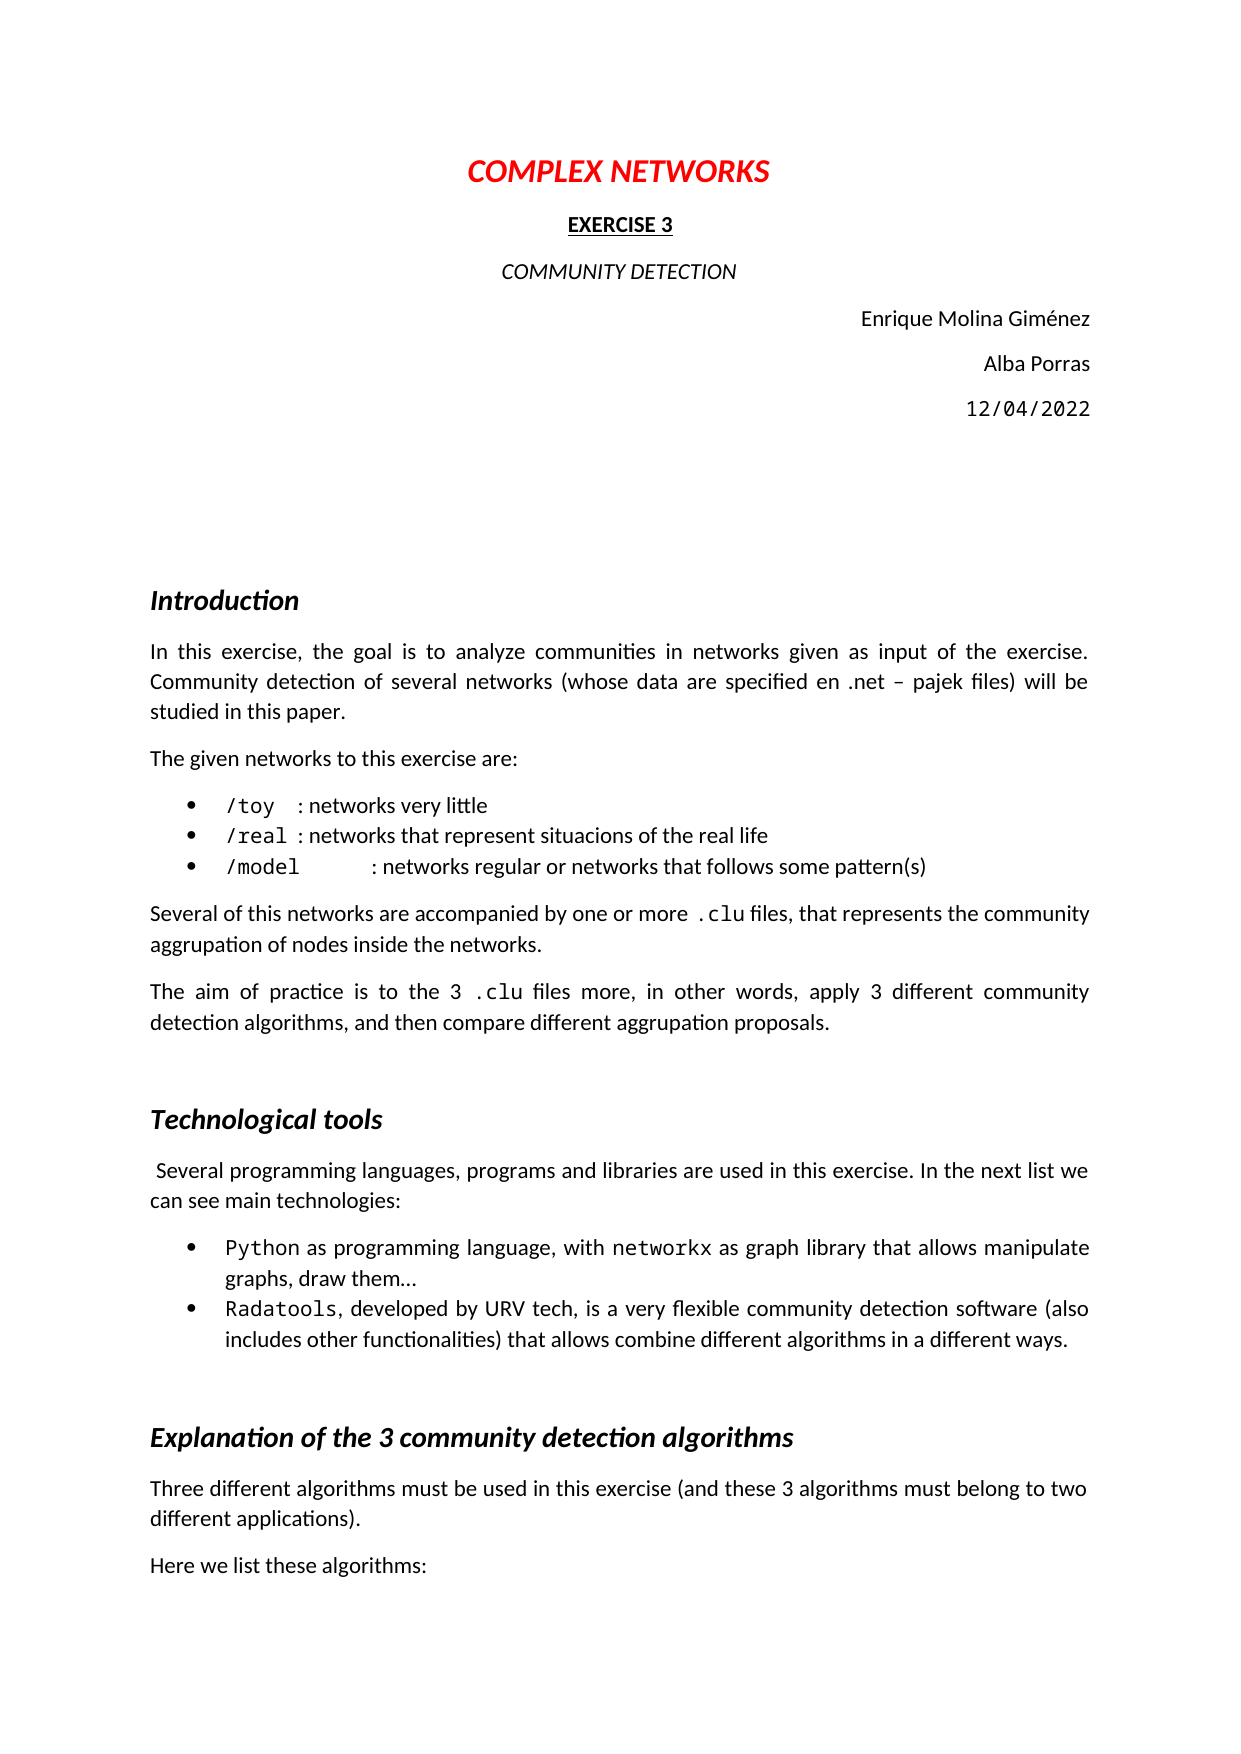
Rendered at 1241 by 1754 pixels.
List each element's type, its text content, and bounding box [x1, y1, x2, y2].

text The given networks to this exercise are: [150, 744, 1090, 772]
text Three different algorithms must be used in this exercise (and these 3 algorithms must belong to two different applications). [150, 1474, 1090, 1532]
text COMMUNITY DETECTION [150, 257, 1090, 286]
text Enrique Molina Giménez [150, 304, 1090, 332]
text Technological tools [150, 1101, 1090, 1137]
text Explanation of the 3 community detection algorithms [150, 1419, 1090, 1454]
text EXERCISE 3 [150, 211, 1090, 239]
text Alba Porras [150, 349, 1090, 377]
text 12/04/2022 [150, 394, 1090, 422]
text Several of this networks are accompanied by one or more .clu files, that represents the community aggrupation of nodes inside the networks. [150, 899, 1090, 958]
list /model : networks regular or networks that follows some pattern(s) [187, 852, 1090, 881]
text Introduction [150, 582, 1090, 617]
list /toy : networks very little [187, 791, 1090, 819]
list /real : networks that represent situacions of the real life [187, 822, 1090, 850]
text The aim of practice is to the 3 .clu files more, in other words, apply 3 different community detection algorithms, and then compare different aggrupation proposals. [150, 977, 1090, 1036]
text COMPLEX NETWORKS [150, 150, 1090, 191]
list Python as programming language, with networkx as graph library that allows manipulate graphs, draw them… [187, 1233, 1090, 1292]
text Several programming languages, programs and libraries are used in this exercise. In the next list we can see main technologies: [150, 1156, 1090, 1215]
text In this exercise, the goal is to analyze communities in networks given as input of the exercise. Community detection of several networks (whose data are specified en .net – pajek files) will be studied in this paper. [150, 637, 1090, 725]
text Here we list these algorithms: [150, 1551, 1090, 1579]
list Radatools, developed by URV tech, is a very flexible community detection software (also includes other functionalities) that allows combine different algorithms in a different ways. [187, 1294, 1090, 1353]
